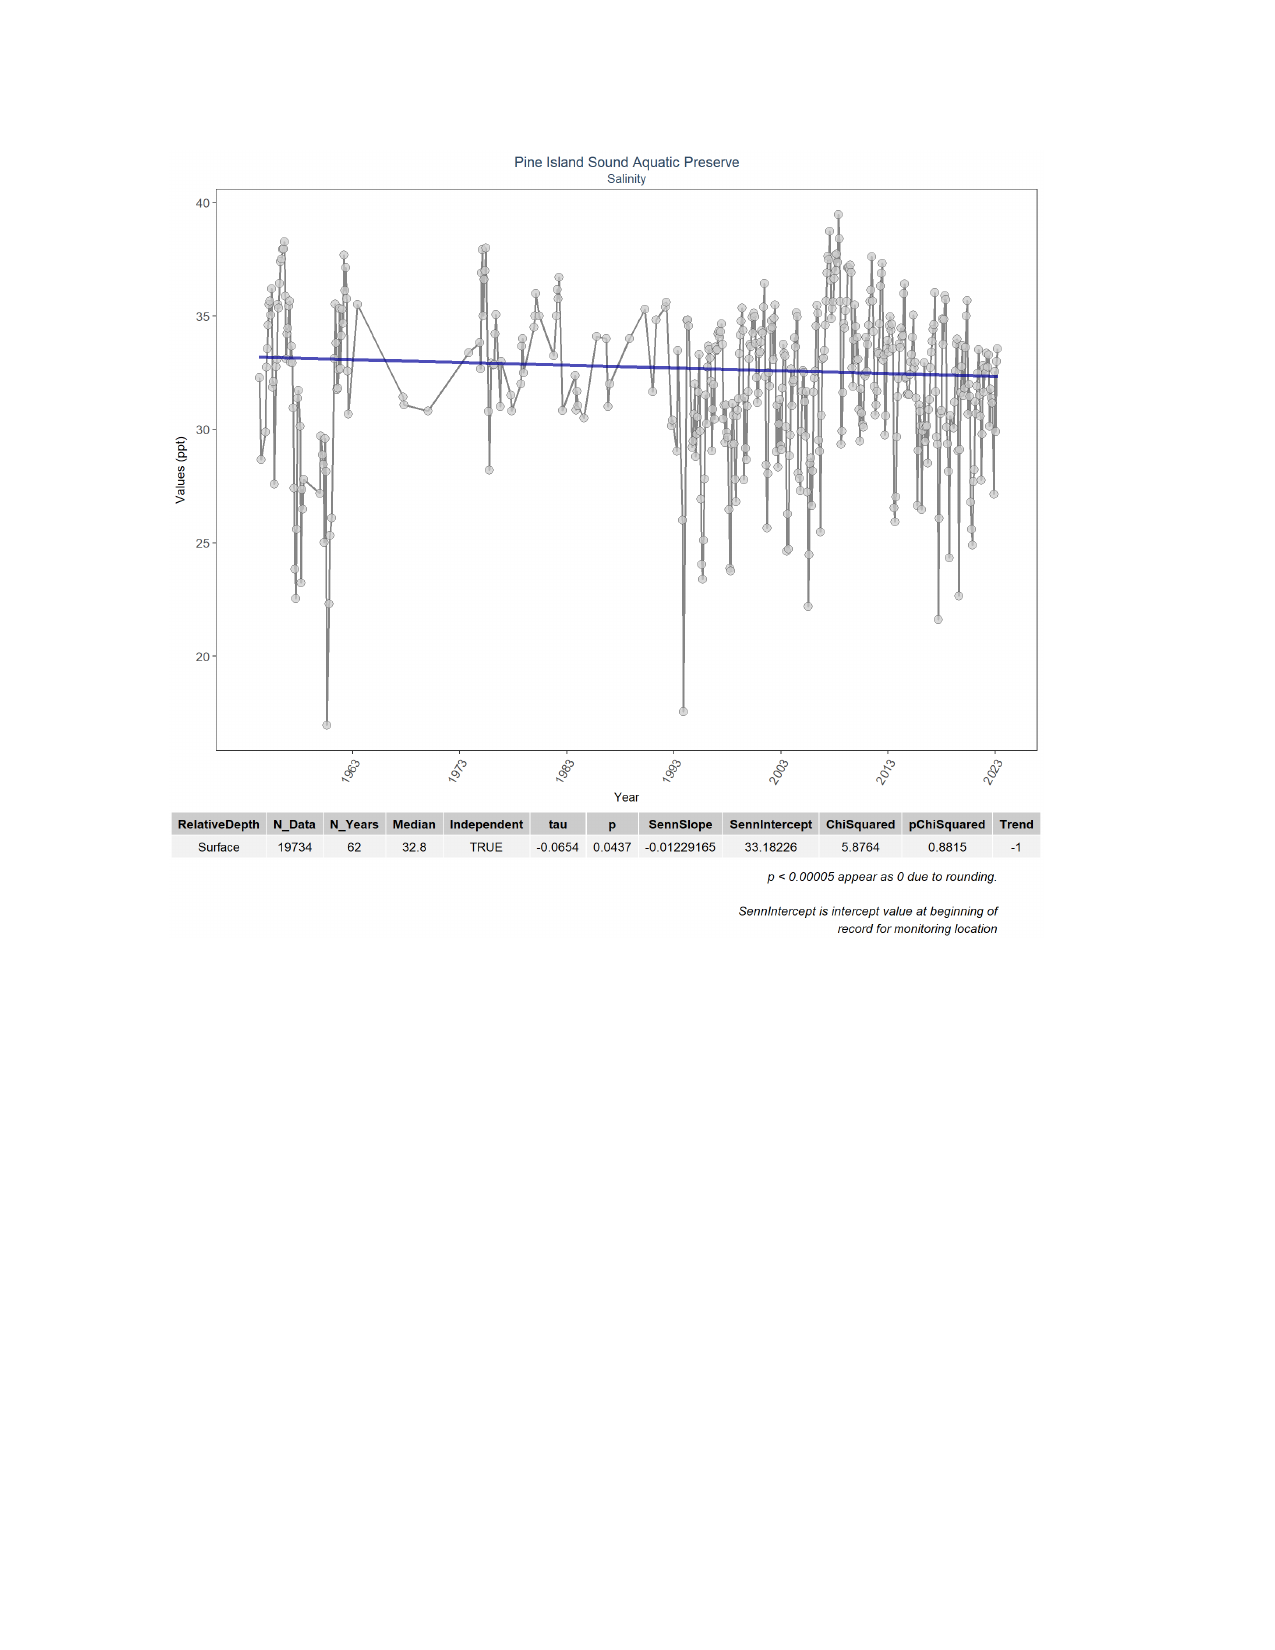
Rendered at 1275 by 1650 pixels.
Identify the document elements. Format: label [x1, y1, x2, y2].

picture [168, 150, 1044, 938]
